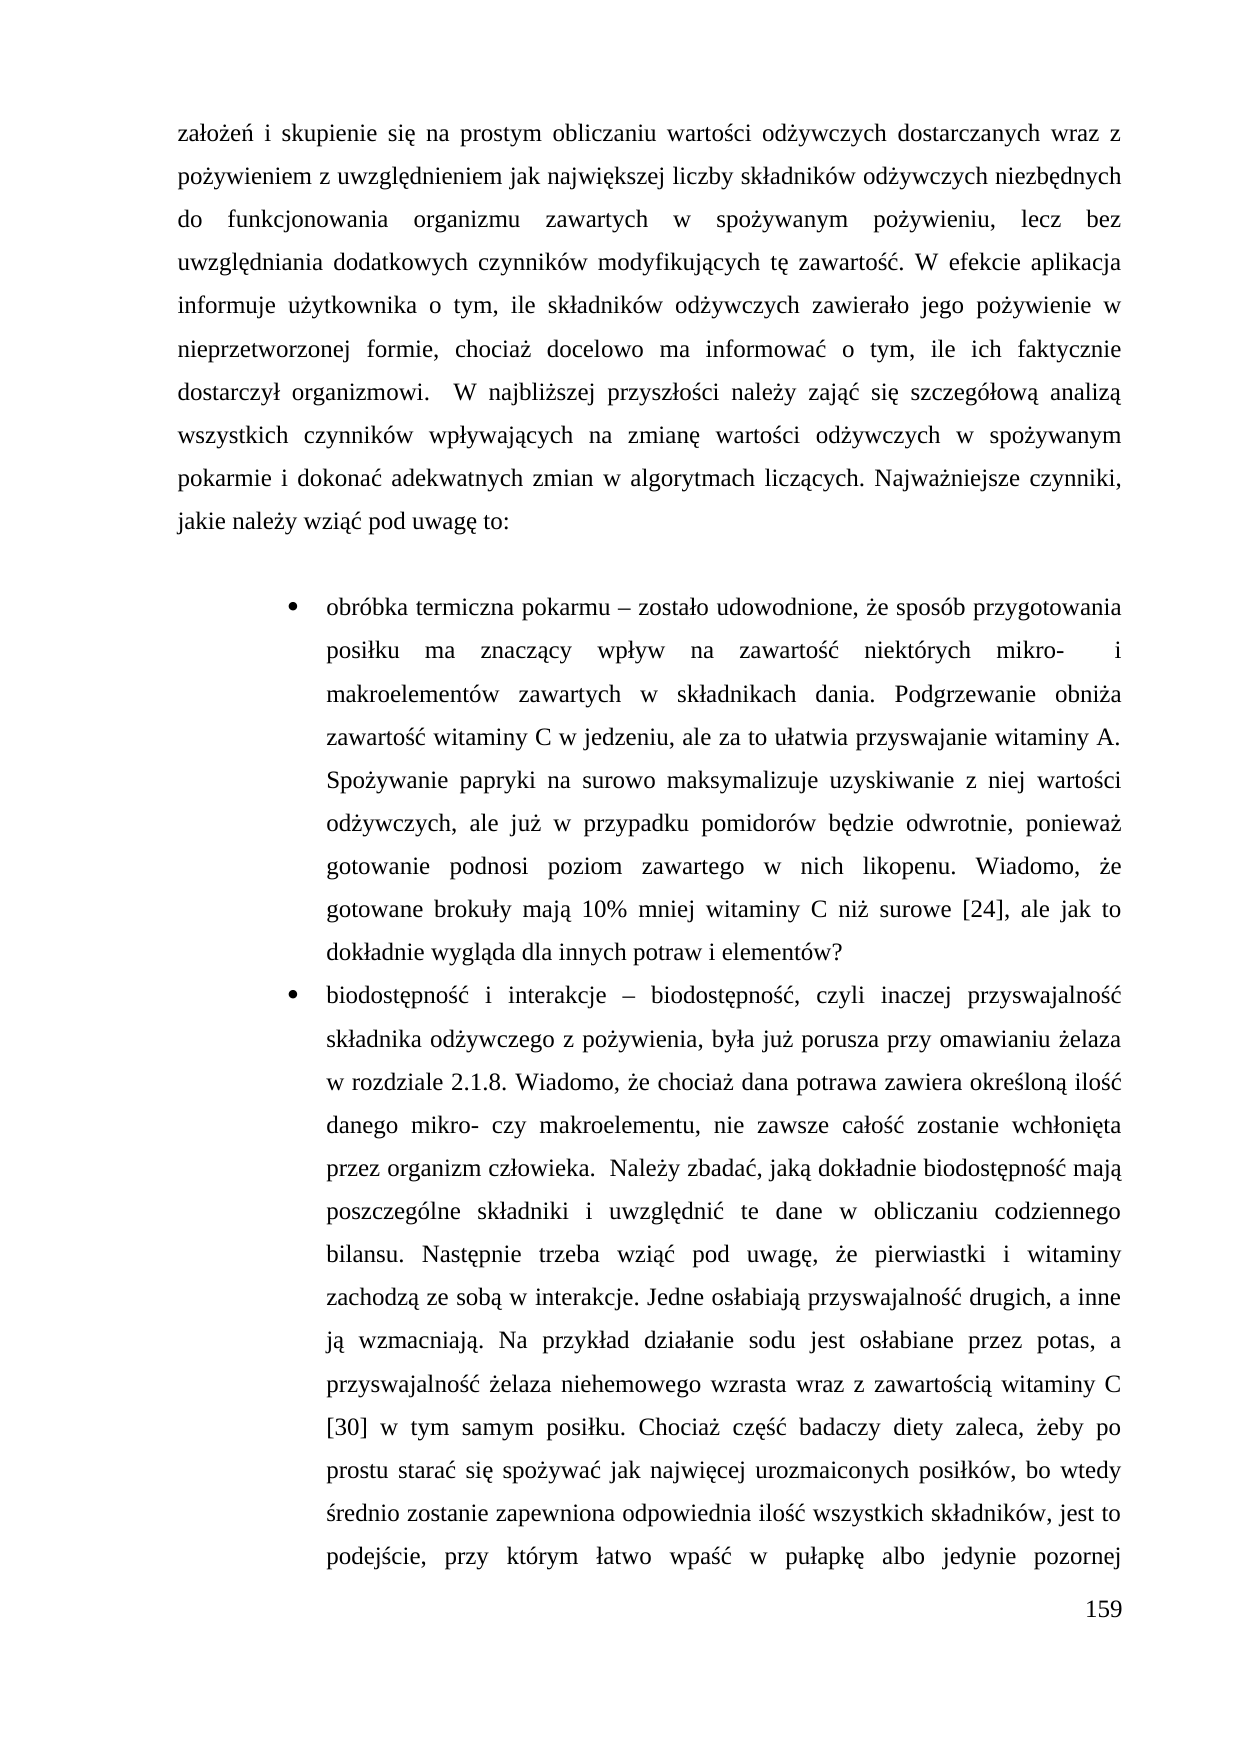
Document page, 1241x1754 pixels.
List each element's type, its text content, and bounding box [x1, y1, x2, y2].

list obróbka termiczna pokarmu – zostało udowodnione, że sposób przygotowania posiłku ma znaczący wpływ na zawartość niektórych mikro- i makroelementów zawartych w składnikach dania. Podgrzewanie obniża zawartość witaminy C w jedzeniu, ale za to ułatwia przyswajanie witaminy A. Spożywanie papryki na surowo maksymalizuje uzyskiwanie z niej wartości odżywczych, ale już w przypadku pomidorów będzie odwrotnie, ponieważ gotowanie podnosi poziom zawartego w nich likopenu. Wiadomo, że gotowane brokuły mają 10% mniej witaminy C niż surowe [24], ale jak to dokładnie wygląda dla innych potraw i elementów? [288, 592, 1122, 966]
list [288, 981, 1122, 1570]
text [177, 118, 1122, 535]
